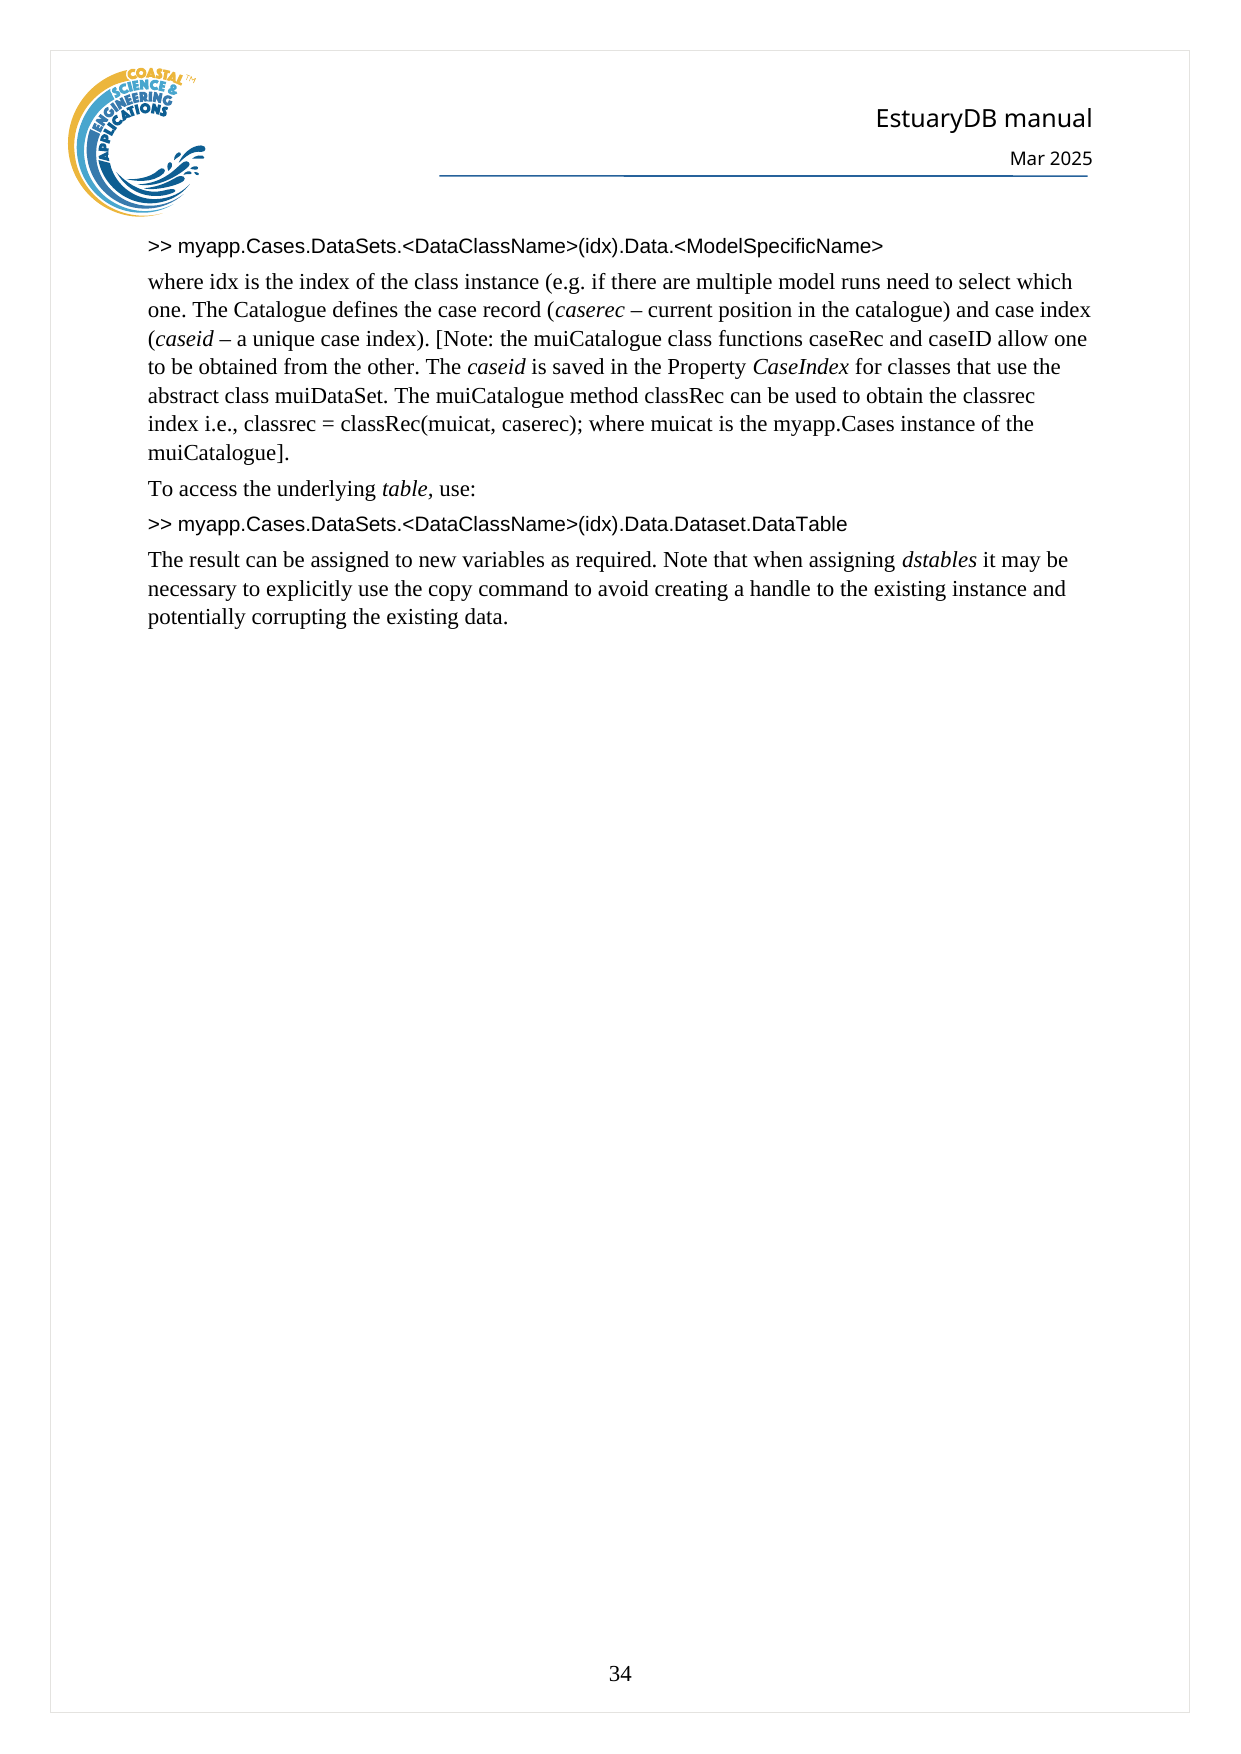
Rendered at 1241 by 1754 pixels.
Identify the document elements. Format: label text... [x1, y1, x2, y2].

text >> myapp.Cases.DataSets.<DataClassName>(idx).Data.Dataset.DataTable [148, 512, 1093, 536]
text where idx is the index of the class instance (e.g. if there are multiple model runs need to select which one. The Catalogue defines the case record (caserec – current position in the catalogue) and case index (caseid – a unique case index). [Note: the muiCatalogue class functions caseRec and caseID allow one to be obtained from the other. The caseid is saved in the Property CaseIndex for classes that use the abstract class muiDataSet. The muiCatalogue method classRec can be used to obtain the classrec index i.e., classrec = classRec(muicat, caserec); where muicat is the myapp.Cases instance of the muiCatalogue]. [148, 268, 1093, 465]
text To access the underlying table, use: [148, 475, 1093, 502]
text >> myapp.Cases.DataSets.<DataClassName>(idx).Data.<ModelSpecificName> [148, 234, 1093, 258]
text The result can be assigned to new variables as required. Note that when assigning dstables it may be necessary to explicitly use the copy command to avoid creating a handle to the existing instance and potentially corrupting the existing data. [148, 546, 1093, 629]
